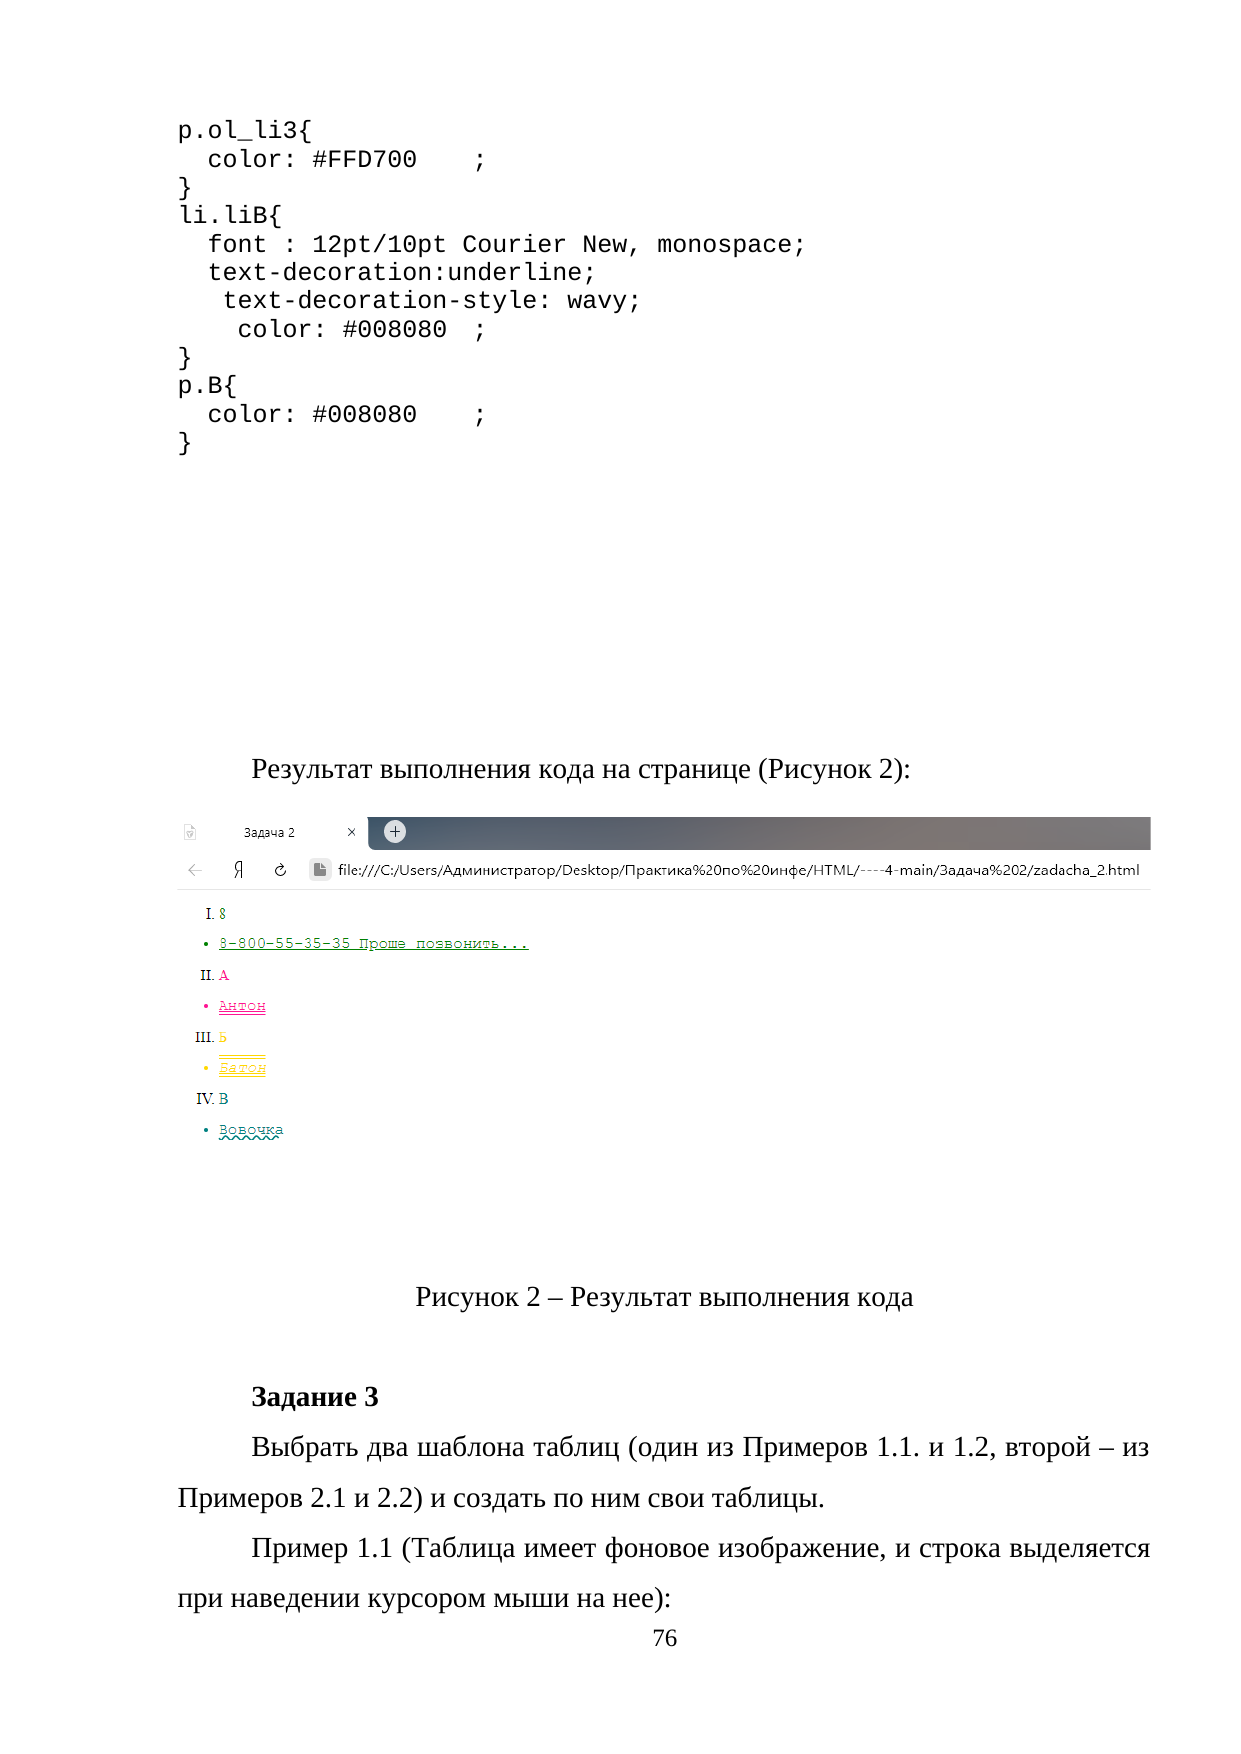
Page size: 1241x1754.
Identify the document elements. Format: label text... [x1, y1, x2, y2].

text p.ol_li3{ [177, 118, 1152, 146]
text li.liB{ [177, 203, 1152, 231]
text color: #FFD700 ; [177, 146, 1152, 175]
text Результат выполнения кода на странице (Рисунок 2): [177, 751, 1152, 784]
text } [177, 345, 1152, 373]
text text-decoration:underline; [177, 260, 1152, 288]
text Выбрать два шаблона таблиц (один из Примеров 1.1. и 1.2, второй – из Примеров 2.1 и 2.2) и создать по ним свои таблицы. [177, 1429, 1152, 1513]
text Рисунок 2 – Результат выполнения кода [177, 1279, 1152, 1312]
text } [177, 175, 1152, 203]
text Пример 1.1 (Таблица имеет фоновое изображение, и строка выделяется при наведении курсором мыши на нее): [177, 1530, 1152, 1614]
text color: #008080 ; [177, 316, 1152, 345]
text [177, 231, 1152, 260]
text Задание 3 [177, 1379, 1152, 1413]
text } [177, 430, 1152, 458]
text text-decoration-style: wavy; [177, 288, 1152, 316]
text p.B{ [177, 373, 1152, 401]
text color: #008080 ; [177, 401, 1152, 430]
picture [177, 817, 1151, 1248]
